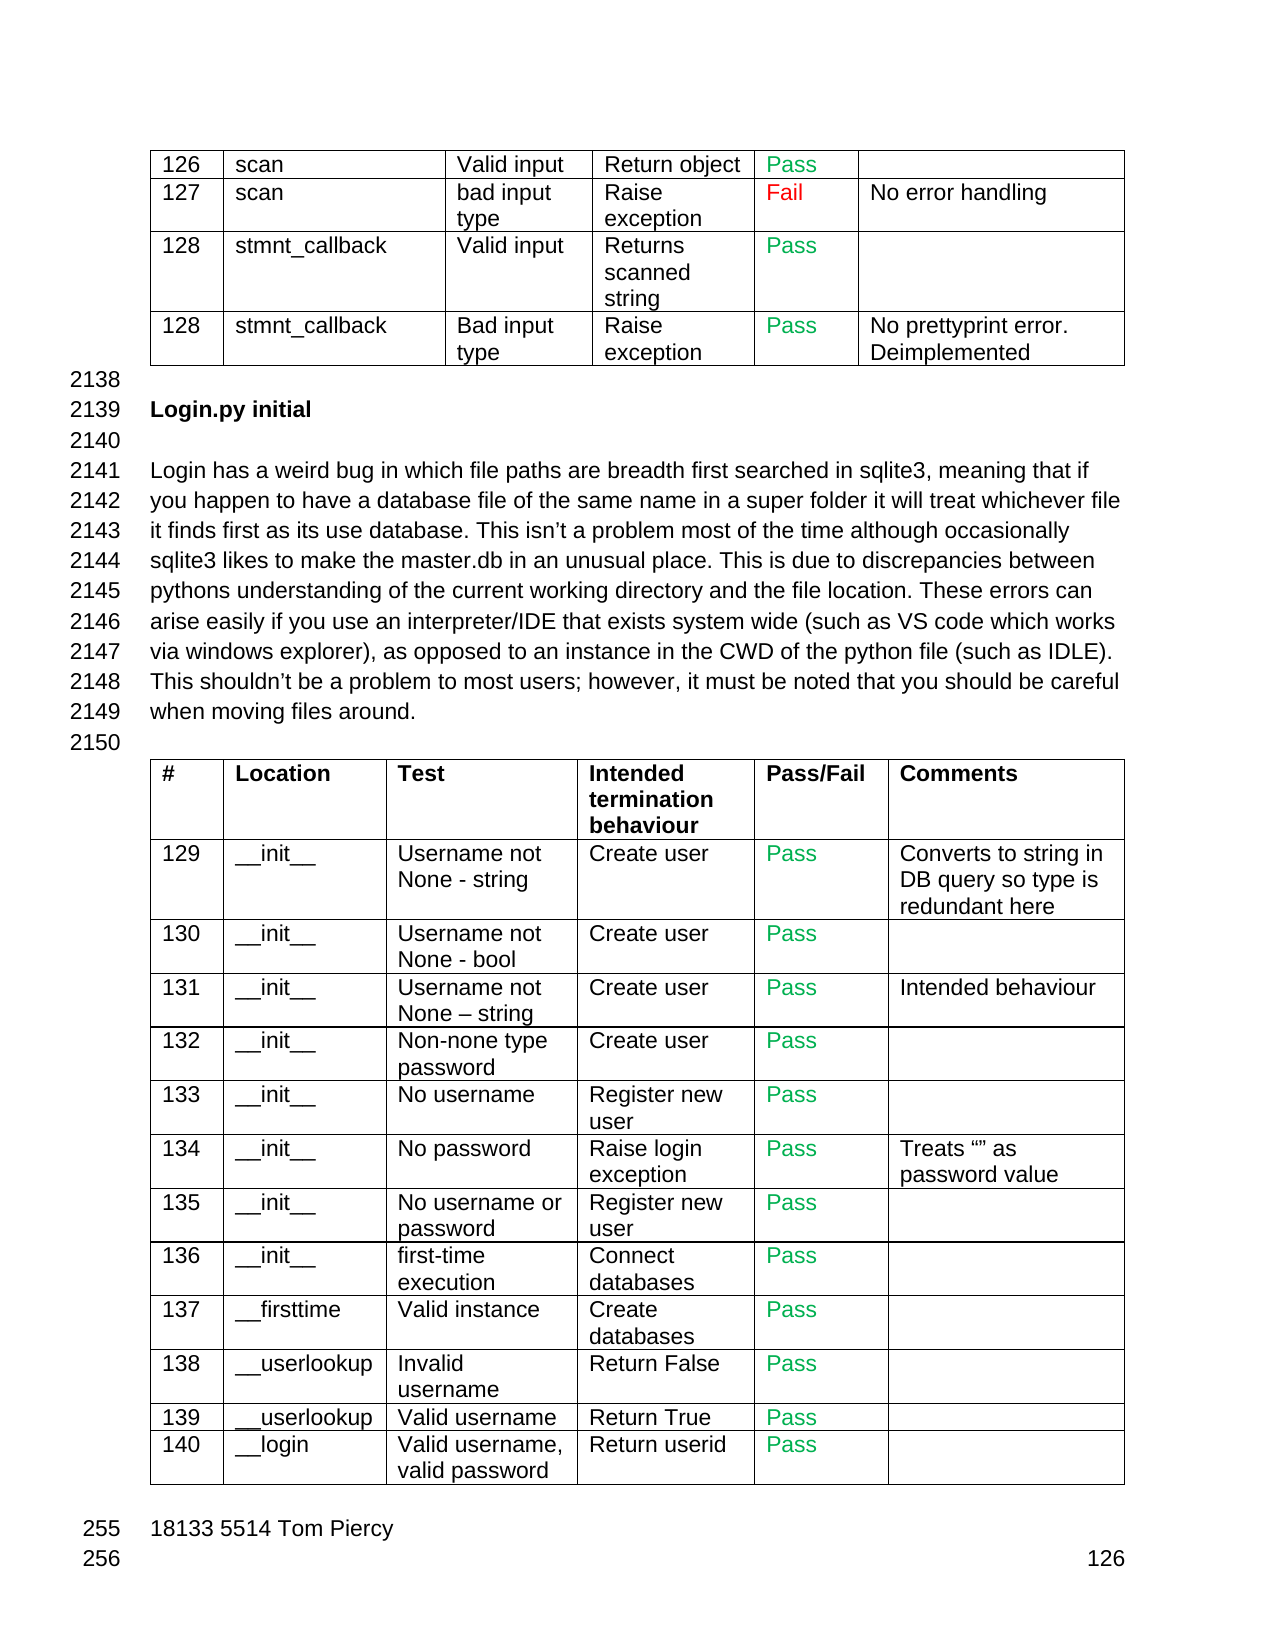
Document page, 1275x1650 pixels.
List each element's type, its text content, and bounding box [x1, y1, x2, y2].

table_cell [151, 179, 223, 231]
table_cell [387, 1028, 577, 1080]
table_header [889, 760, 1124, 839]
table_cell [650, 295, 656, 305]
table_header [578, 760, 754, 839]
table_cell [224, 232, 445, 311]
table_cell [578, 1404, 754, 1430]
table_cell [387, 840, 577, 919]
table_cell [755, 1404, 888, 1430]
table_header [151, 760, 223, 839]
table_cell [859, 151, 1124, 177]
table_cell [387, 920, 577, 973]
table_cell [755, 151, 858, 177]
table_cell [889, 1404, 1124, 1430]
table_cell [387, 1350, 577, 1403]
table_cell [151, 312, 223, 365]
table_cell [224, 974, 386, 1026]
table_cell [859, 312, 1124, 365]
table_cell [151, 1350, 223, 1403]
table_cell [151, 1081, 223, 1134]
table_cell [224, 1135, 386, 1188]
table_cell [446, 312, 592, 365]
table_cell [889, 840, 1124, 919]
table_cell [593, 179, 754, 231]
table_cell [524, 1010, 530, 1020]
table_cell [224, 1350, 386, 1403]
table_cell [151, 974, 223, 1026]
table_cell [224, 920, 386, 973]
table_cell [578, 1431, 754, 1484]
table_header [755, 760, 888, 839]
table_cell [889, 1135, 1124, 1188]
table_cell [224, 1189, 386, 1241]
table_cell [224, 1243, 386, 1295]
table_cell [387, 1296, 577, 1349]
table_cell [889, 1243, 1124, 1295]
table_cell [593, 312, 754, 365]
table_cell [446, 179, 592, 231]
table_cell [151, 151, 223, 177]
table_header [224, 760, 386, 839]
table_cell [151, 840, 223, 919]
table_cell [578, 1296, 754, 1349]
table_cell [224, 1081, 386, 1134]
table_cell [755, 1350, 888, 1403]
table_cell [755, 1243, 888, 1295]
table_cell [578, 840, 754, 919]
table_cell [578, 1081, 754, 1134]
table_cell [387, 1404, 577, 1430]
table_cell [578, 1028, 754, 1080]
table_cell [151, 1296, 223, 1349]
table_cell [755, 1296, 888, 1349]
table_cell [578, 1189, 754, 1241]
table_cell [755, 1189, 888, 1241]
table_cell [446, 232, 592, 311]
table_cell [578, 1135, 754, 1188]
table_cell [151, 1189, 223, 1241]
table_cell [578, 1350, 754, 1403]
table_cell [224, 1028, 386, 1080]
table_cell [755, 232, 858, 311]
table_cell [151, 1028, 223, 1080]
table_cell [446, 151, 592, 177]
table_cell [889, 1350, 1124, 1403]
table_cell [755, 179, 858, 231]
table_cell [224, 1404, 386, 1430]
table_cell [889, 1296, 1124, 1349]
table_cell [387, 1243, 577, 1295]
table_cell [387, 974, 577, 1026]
text Login.py initial [150, 396, 1125, 423]
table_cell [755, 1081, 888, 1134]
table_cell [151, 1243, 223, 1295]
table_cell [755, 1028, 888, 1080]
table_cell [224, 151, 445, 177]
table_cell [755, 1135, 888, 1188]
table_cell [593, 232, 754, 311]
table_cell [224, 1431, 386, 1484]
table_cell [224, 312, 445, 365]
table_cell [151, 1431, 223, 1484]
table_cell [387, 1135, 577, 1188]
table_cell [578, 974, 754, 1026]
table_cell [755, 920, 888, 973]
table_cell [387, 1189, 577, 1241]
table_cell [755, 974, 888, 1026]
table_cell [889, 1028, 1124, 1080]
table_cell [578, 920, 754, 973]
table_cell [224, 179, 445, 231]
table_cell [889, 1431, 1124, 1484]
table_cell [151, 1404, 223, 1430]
text Login has a weird bug in which file paths are breadth first searched in sqlite3, meaning that if you happen to have a database file of the same name in a super folder it will treat whichever file it finds first as its use database. This isn’t a problem most of the time although occasionally sqlite3 likes to make the master.db in an unusual place. This is due to discrepancies between pythons understanding of the current working directory and the file location. These errors can arise easily if you use an interpreter/IDE that exists system wide (such as VS code which works via windows explorer), as opposed to an instance in the CWD of the python file (such as IDLE). This shouldn’t be a problem to most users; however, it must be noted that you should be careful when moving files around. [150, 457, 1125, 725]
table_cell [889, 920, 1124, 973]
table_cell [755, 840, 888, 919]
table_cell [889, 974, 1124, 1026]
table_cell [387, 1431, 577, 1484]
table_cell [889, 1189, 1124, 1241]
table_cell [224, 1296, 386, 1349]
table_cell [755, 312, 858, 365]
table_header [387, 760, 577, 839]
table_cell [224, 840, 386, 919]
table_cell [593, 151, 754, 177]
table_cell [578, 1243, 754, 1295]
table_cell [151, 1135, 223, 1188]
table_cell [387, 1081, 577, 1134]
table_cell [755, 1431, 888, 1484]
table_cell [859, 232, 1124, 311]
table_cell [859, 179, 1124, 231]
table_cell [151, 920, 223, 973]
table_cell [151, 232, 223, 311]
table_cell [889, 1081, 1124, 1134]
